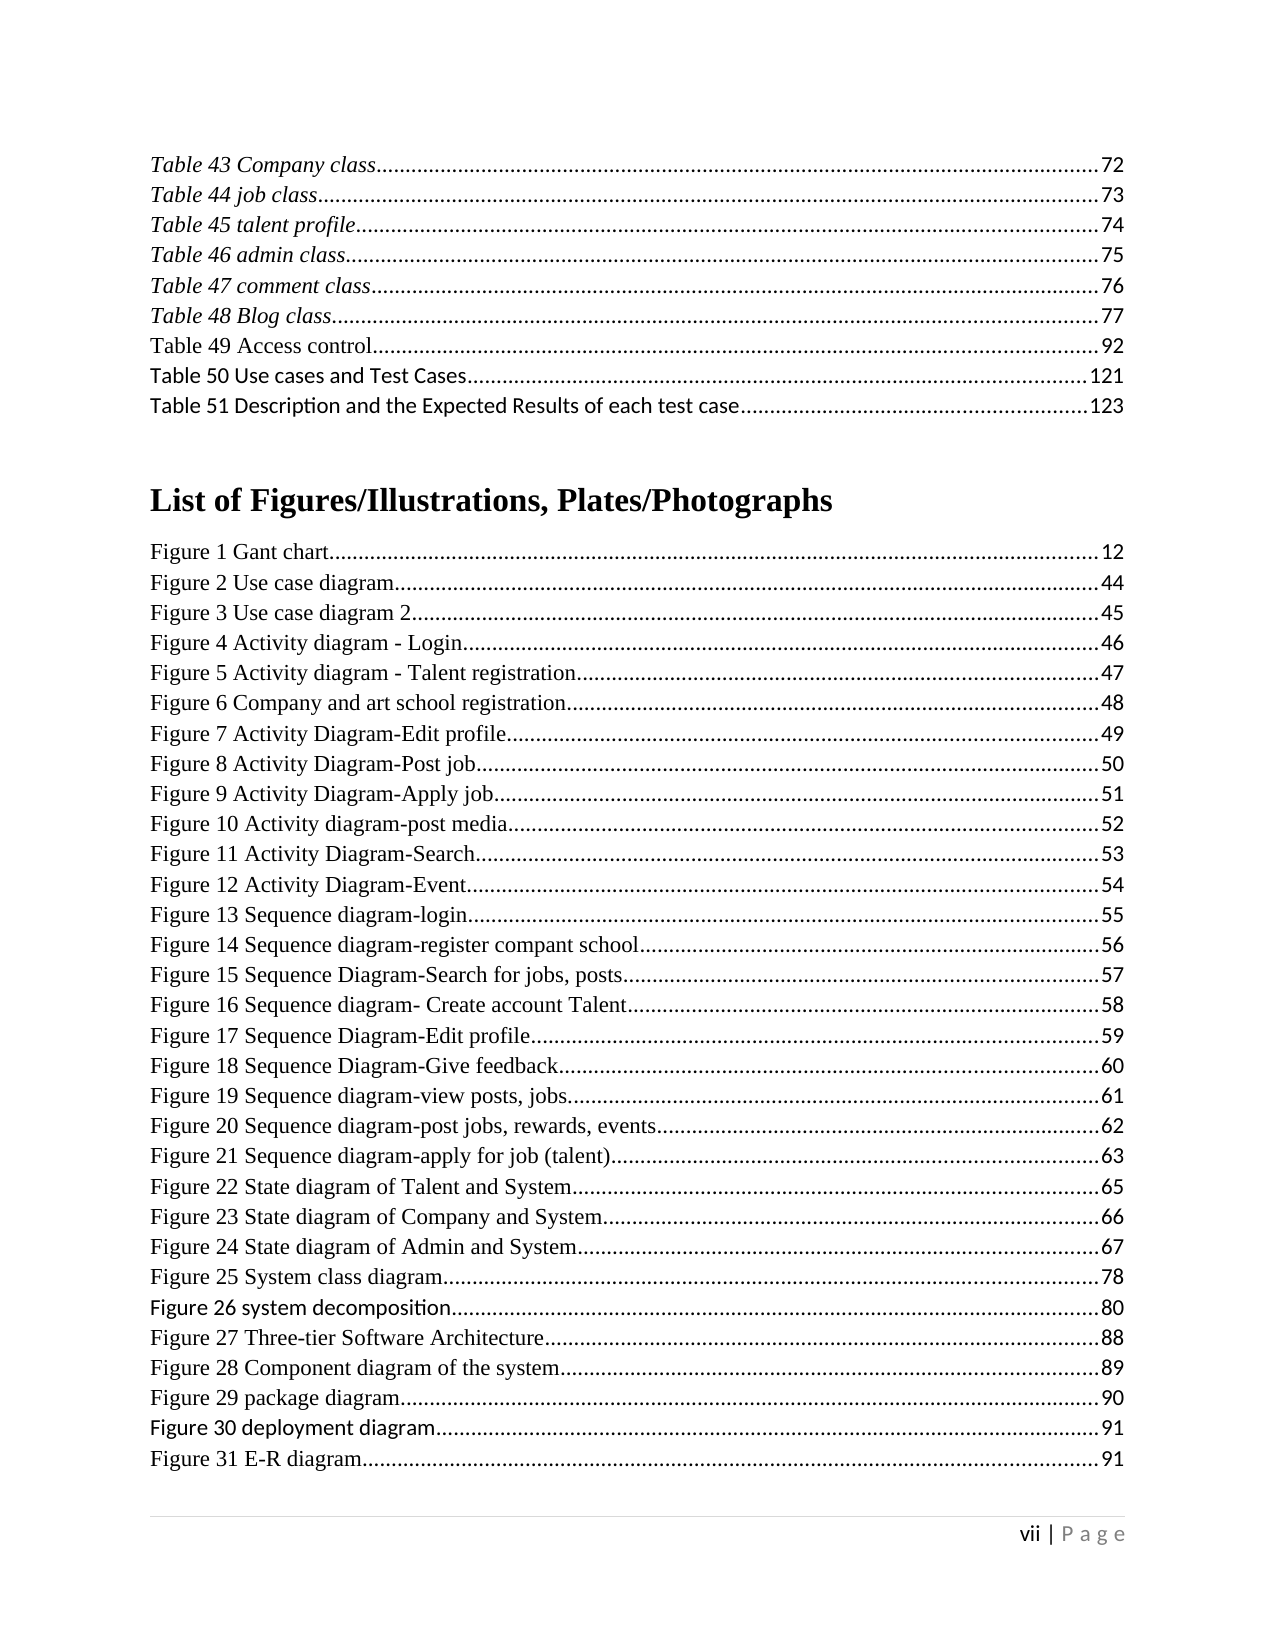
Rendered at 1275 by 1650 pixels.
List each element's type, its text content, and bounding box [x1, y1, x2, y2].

text Figure 9 Activity Diagram-Apply job 51 [150, 779, 1125, 807]
text Figure 13 Sequence diagram-login 55 [150, 900, 1125, 928]
text Figure 10 Activity diagram-post media 52 [150, 809, 1125, 837]
text Figure 19 Sequence diagram-view posts, jobs. 61 [150, 1081, 1125, 1109]
text Figure 1 Gant chart 12 [150, 537, 1125, 565]
text Figure 22 State diagram of Talent and System 65 [150, 1172, 1125, 1200]
text Figure 28 Component diagram of the system 89 [150, 1353, 1125, 1381]
text Figure 15 Sequence Diagram-Search for jobs, posts 57 [150, 960, 1125, 988]
text Figure 18 Sequence Diagram-Give feedback 60 [150, 1051, 1125, 1079]
text Table 49 Access control 92 [150, 331, 1125, 359]
text Table 47 comment class 76 [150, 271, 1125, 299]
text Figure 21 Sequence diagram-apply for job (talent) 63 [150, 1142, 1125, 1169]
text Figure 29 package diagram 90 [150, 1383, 1125, 1411]
text Figure 24 State diagram of Admin and System 67 [150, 1232, 1125, 1260]
text Figure 25 System class diagram 78 [150, 1262, 1125, 1290]
text Figure 7 Activity Diagram-Edit profile 49 [150, 719, 1125, 747]
text Figure 17 Sequence Diagram-Edit profile 59 [150, 1021, 1125, 1049]
text Figure 3 Use case diagram 2 45 [150, 598, 1125, 626]
text Table 48 Blog class 77 [150, 301, 1125, 329]
text Figure 26 system decomposition 80 [150, 1293, 1125, 1321]
text Figure 5 Activity diagram - Talent registration 47 [150, 658, 1125, 686]
text Figure 27 Three-tier Software Architecture 88 [150, 1323, 1125, 1351]
text Figure 31 E-R diagram 91 [150, 1444, 1125, 1472]
text Figure 4 Activity diagram - Login 46 [150, 628, 1125, 656]
text Table 44 job class 73 [150, 180, 1125, 208]
text Figure 16 Sequence diagram- Create account Talent 58 [150, 991, 1125, 1018]
text Table 51 Description and the Expected Results of each test case 123 [150, 392, 1125, 420]
text Figure 8 Activity Diagram-Post job 50 [150, 749, 1125, 777]
text Figure 23 State diagram of Company and System 66 [150, 1202, 1125, 1230]
text Table 46 admin class 75 [150, 241, 1125, 269]
text Figure 20 Sequence diagram-post jobs, rewards, events 62 [150, 1111, 1125, 1139]
text Table 50 Use cases and Test Cases 121 [150, 361, 1125, 389]
text Figure 12 Activity Diagram-Event 54 [150, 870, 1125, 898]
text Figure 14 Sequence diagram-register compant school 56 [150, 930, 1125, 958]
text Figure 6 Company and art school registration 48 [150, 688, 1125, 716]
text Table 45 talent profile 74 [150, 210, 1125, 238]
text Table 43 Company class 72 [150, 150, 1125, 178]
text Figure 11 Activity Diagram-Search 53 [150, 839, 1125, 867]
subtitle List of Figures/Illustrations, Plates/Photographs [150, 480, 1125, 518]
text Figure 2 Use case diagram 44 [150, 568, 1125, 596]
text Figure 30 deployment diagram 91 [150, 1413, 1125, 1441]
